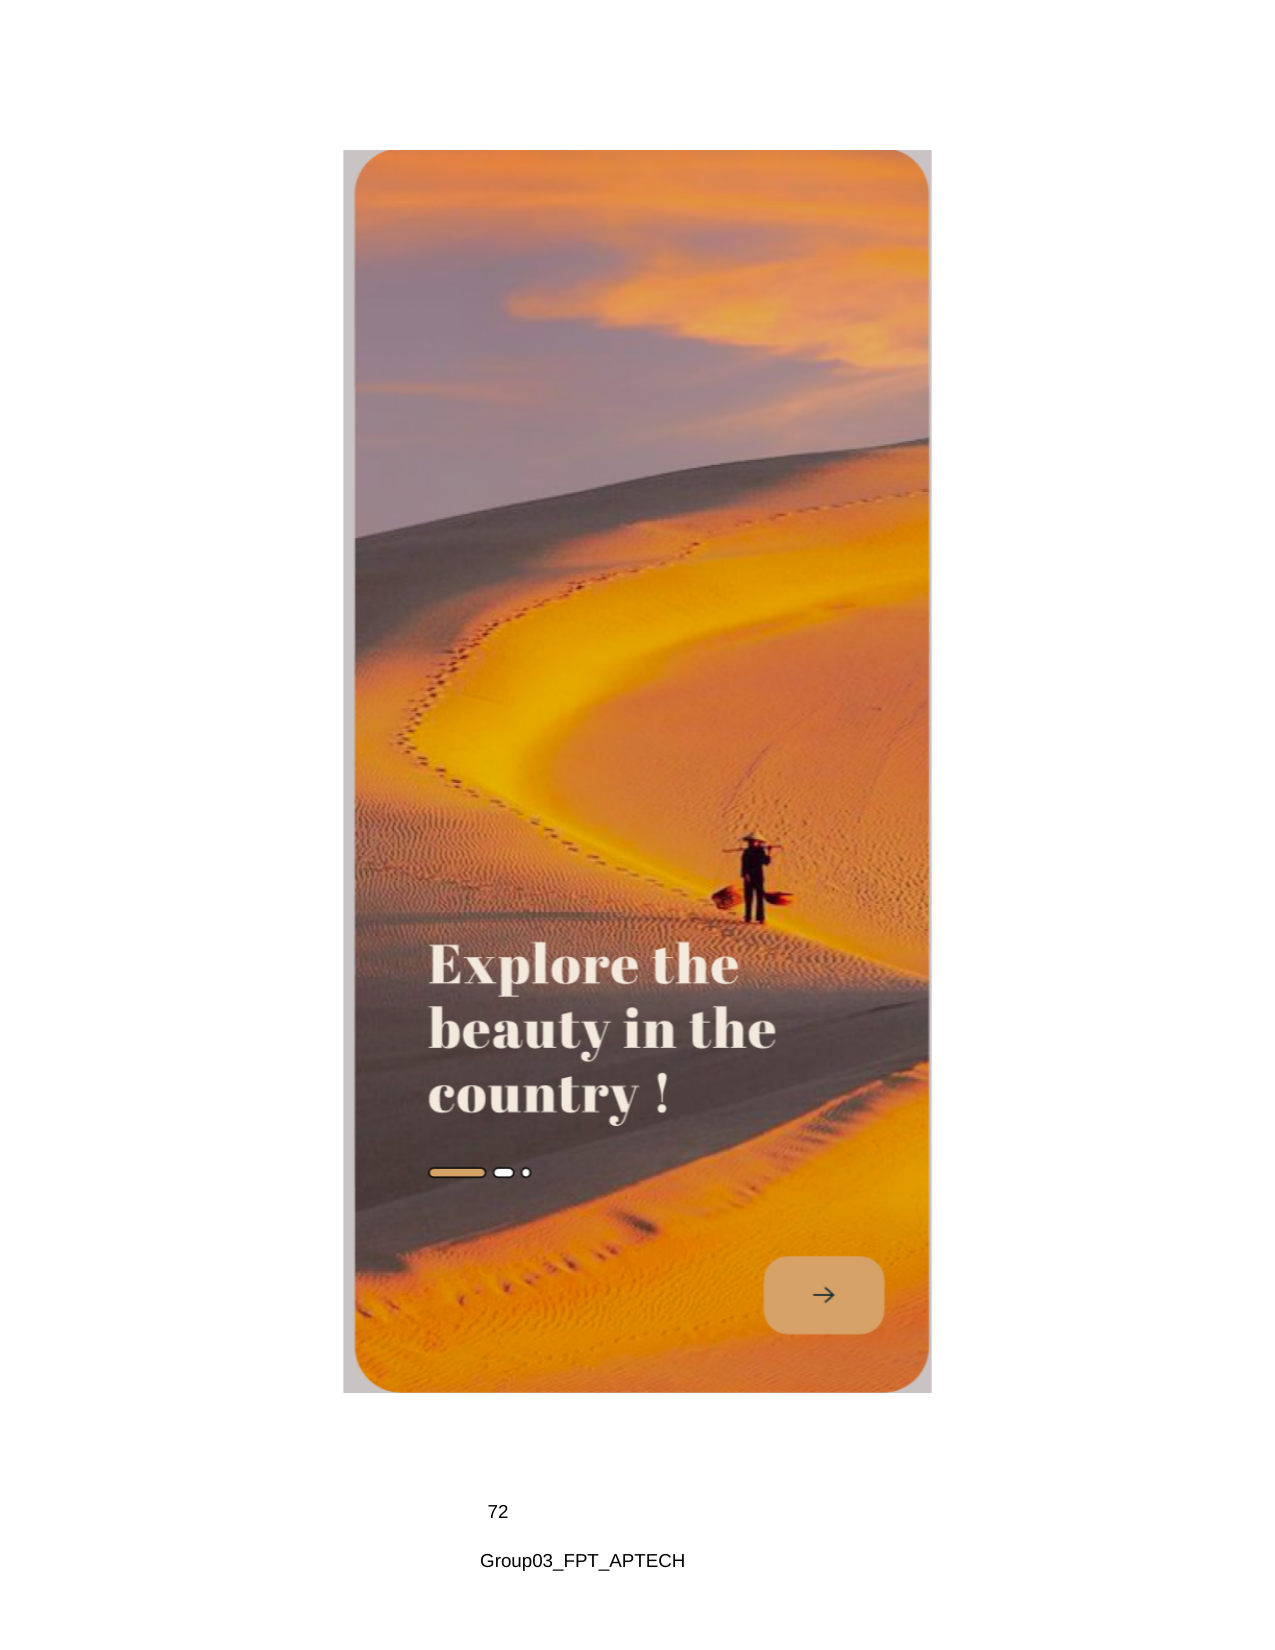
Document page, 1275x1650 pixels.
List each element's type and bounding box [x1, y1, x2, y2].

picture [343, 150, 932, 1393]
